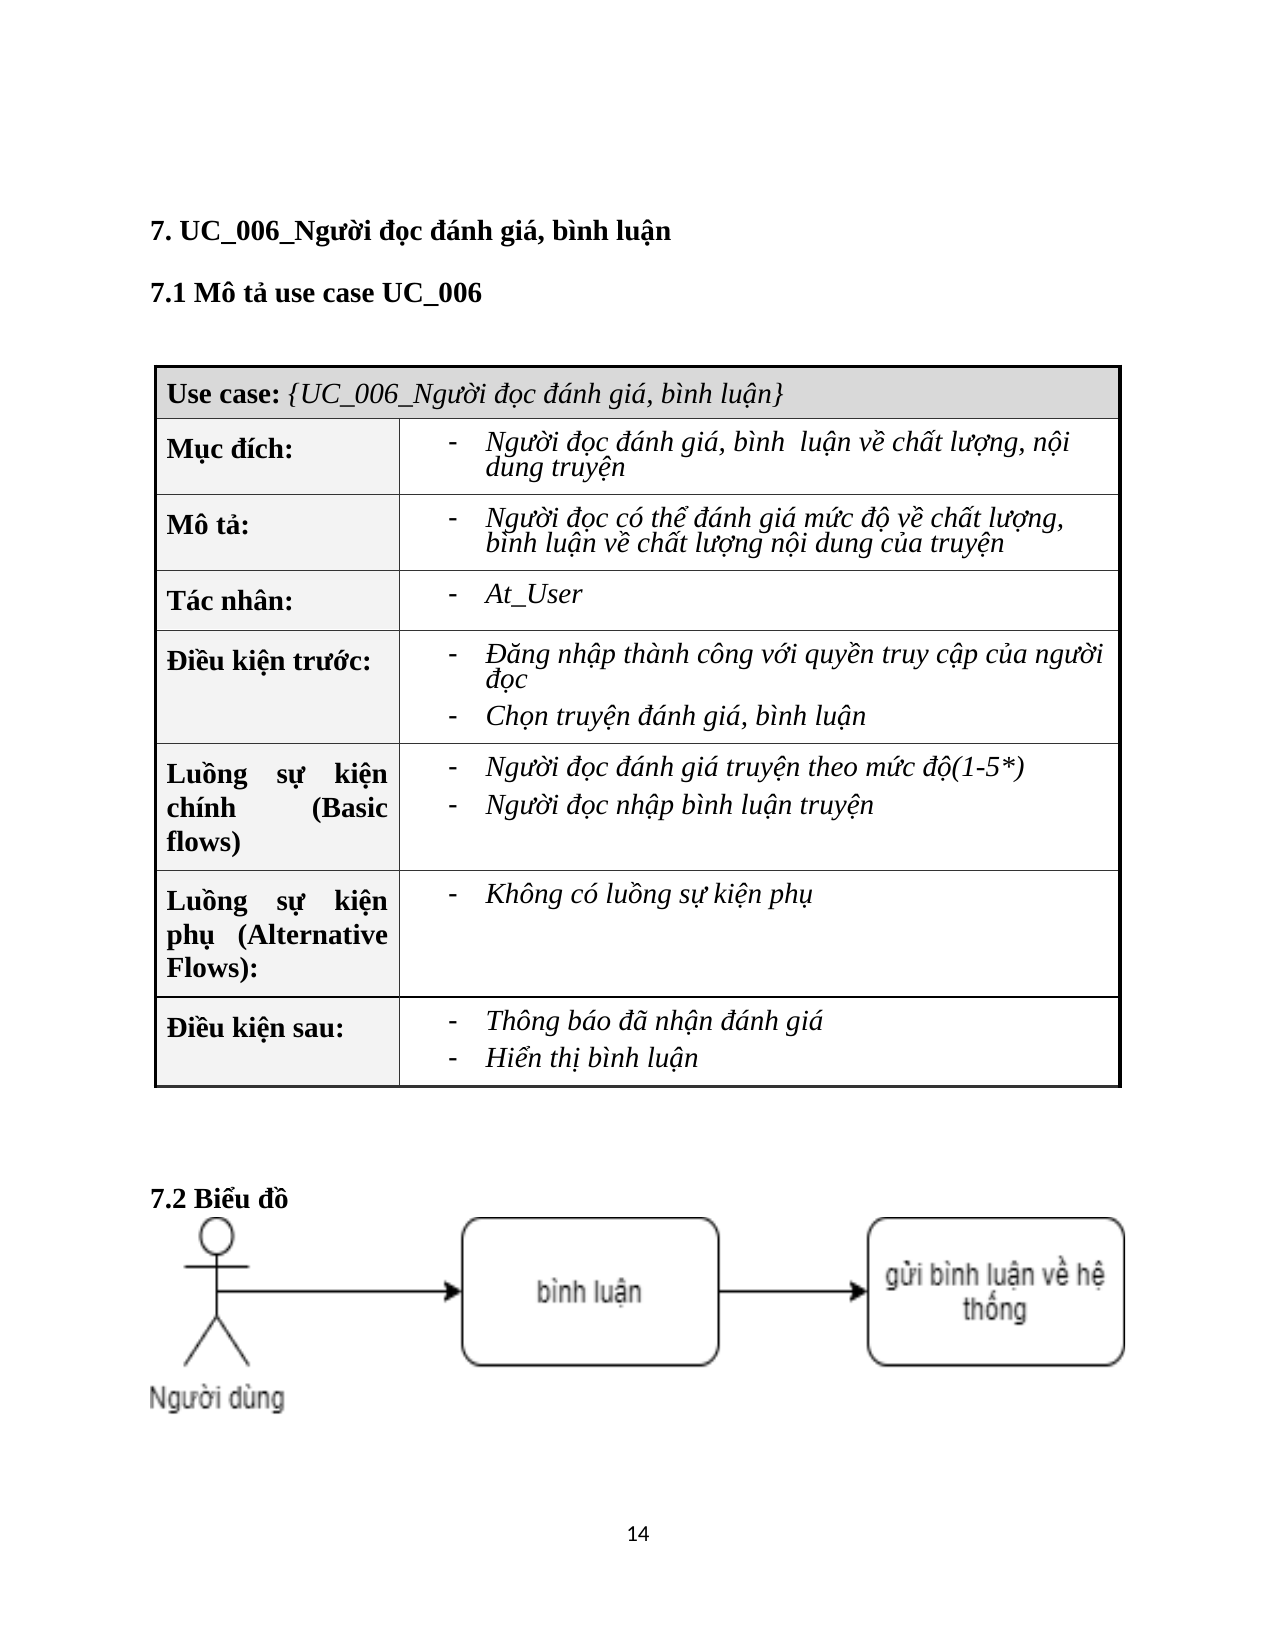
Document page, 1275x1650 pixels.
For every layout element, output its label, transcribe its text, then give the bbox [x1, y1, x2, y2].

table_header Use case: {UC_006_Người đọc đánh giá, bình luận} [157, 368, 1118, 418]
table_cell Mục đích: [157, 419, 399, 494]
table_cell Đăng nhập thành công với quyền truy cập của người đọc Chọn truyện đánh giá, bình luận [400, 631, 1118, 743]
table_cell Người đọc có thể đánh giá mức độ về chất lượng, bình luận về chất lượng nội dung của truyện [400, 495, 1118, 570]
picture [150, 1217, 1125, 1419]
table_cell Người đọc đánh giá, bình luận về chất lượng, nội dung truyện [400, 419, 1118, 494]
table_cell Thông báo đã nhận đánh giá Hiển thị bình luận [400, 998, 1118, 1085]
table_cell Không có luồng sự kiện phụ [400, 871, 1118, 996]
table_cell Điều kiện trước: [157, 631, 399, 743]
table_cell Người đọc đánh giá truyện theo mức độ(1-5*) Người đọc nhập bình luận truyện [400, 744, 1118, 870]
table_cell Tác nhân: [157, 571, 399, 629]
subtitle 7.1 Mô tả use case UC_006 [150, 276, 1125, 309]
table_cell Luồng sự kiện chính (Basic flows) [157, 744, 399, 870]
table_cell Mô tả: [157, 495, 399, 570]
table_cell Luồng sự kiện phụ (Alternative Flows): [157, 871, 399, 996]
table_cell Điều kiện sau: [157, 998, 399, 1085]
table_cell At_User [400, 571, 1118, 629]
subtitle 7. UC_006_Người đọc đánh giá, bình luận [150, 213, 1125, 246]
subtitle 7.2 Biểu đồ [150, 1181, 1125, 1215]
